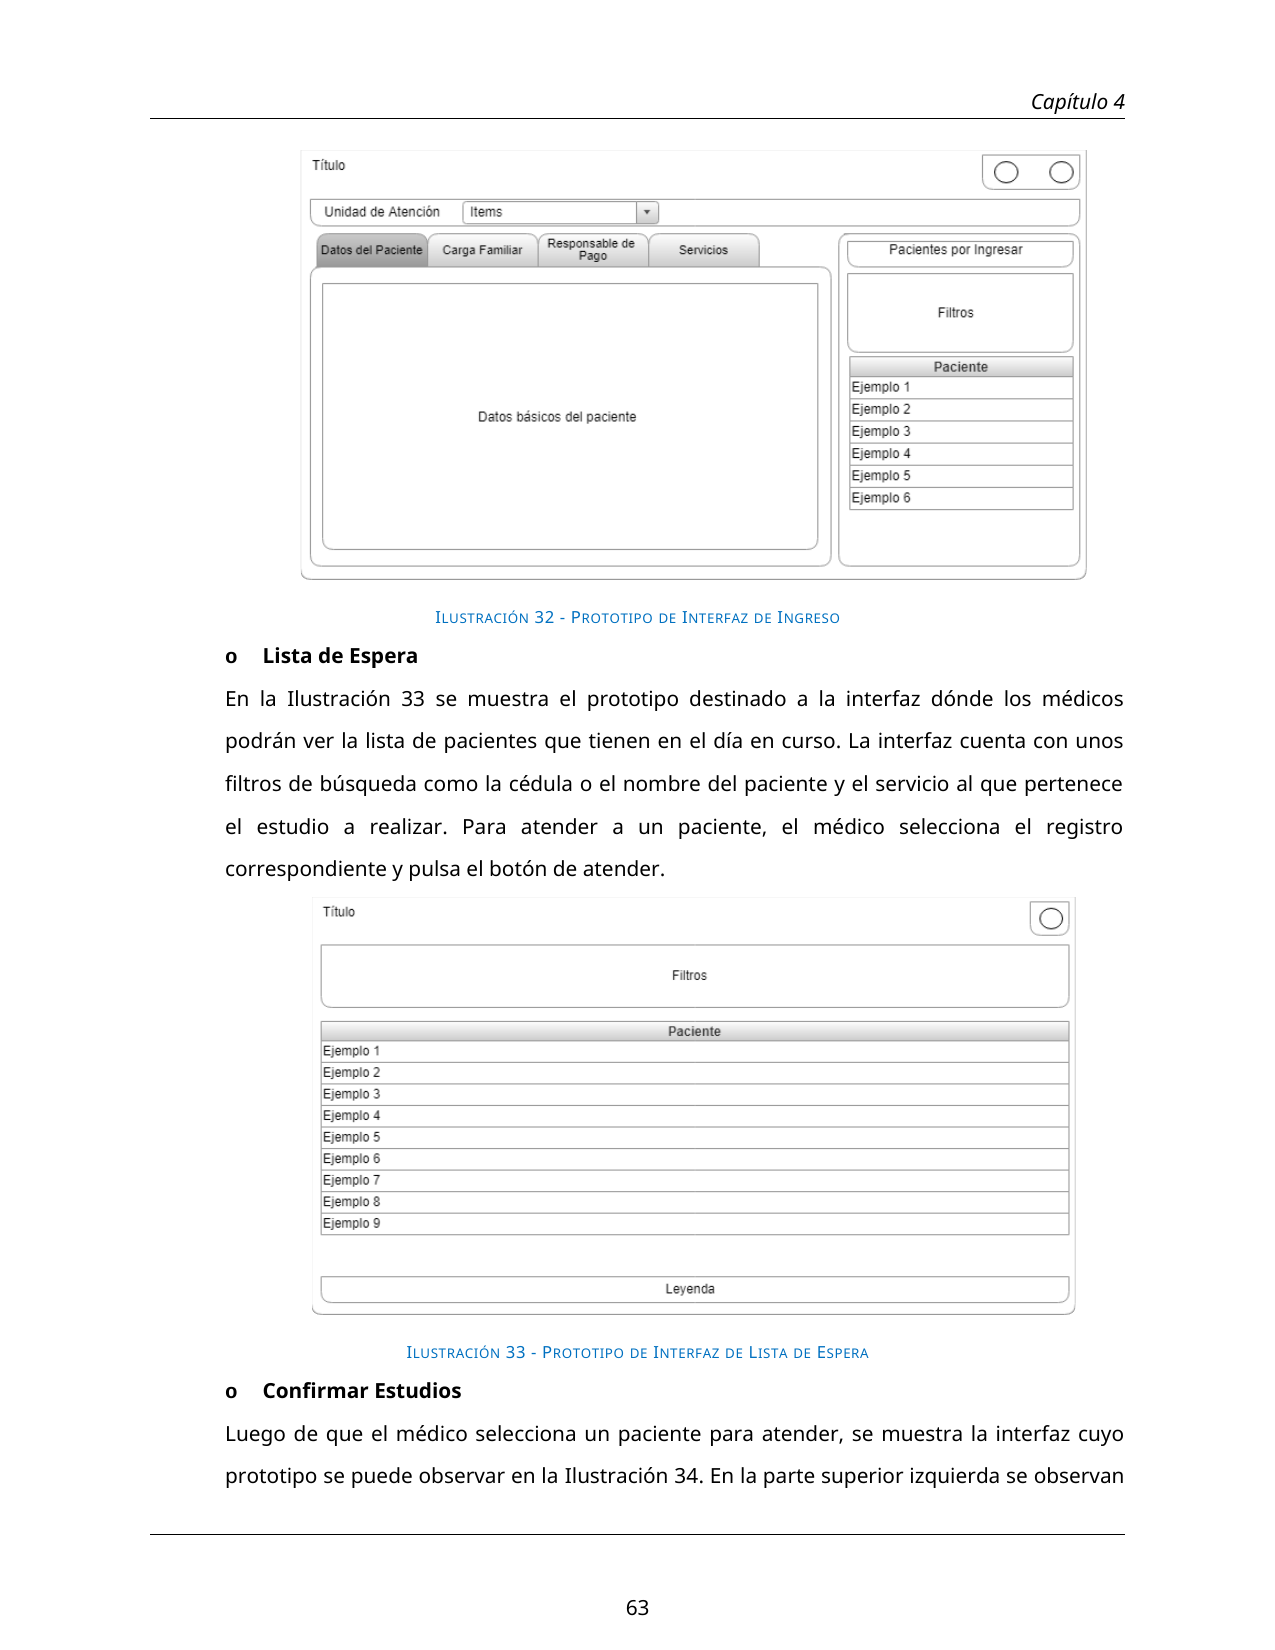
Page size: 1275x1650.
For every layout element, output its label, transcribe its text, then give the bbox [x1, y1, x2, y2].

list Confirmar Estudios [225, 1376, 1125, 1405]
picture [312, 897, 1076, 1315]
picture [300, 150, 1087, 580]
text Ilustración 32 - Prototipo de Interfaz de Ingreso [150, 606, 1125, 629]
text Ilustración 33 - Prototipo de Interfaz de Lista de Espera [150, 1341, 1125, 1364]
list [225, 1419, 1125, 1490]
list Lista de Espera [225, 641, 1125, 670]
list En la Ilustración 33 se muestra el prototipo destinado a la interfaz dónde los médicos podrán ver la lista de pacientes que tienen en el día en curso. La interfaz cuenta con unos filtros de búsqueda como la cédula o el nombre del paciente y el servicio al que pertenece el estudio a realizar. Para atender a un paciente, el médico selecciona el registro correspondiente y pulsa el botón de atender. [225, 684, 1125, 883]
